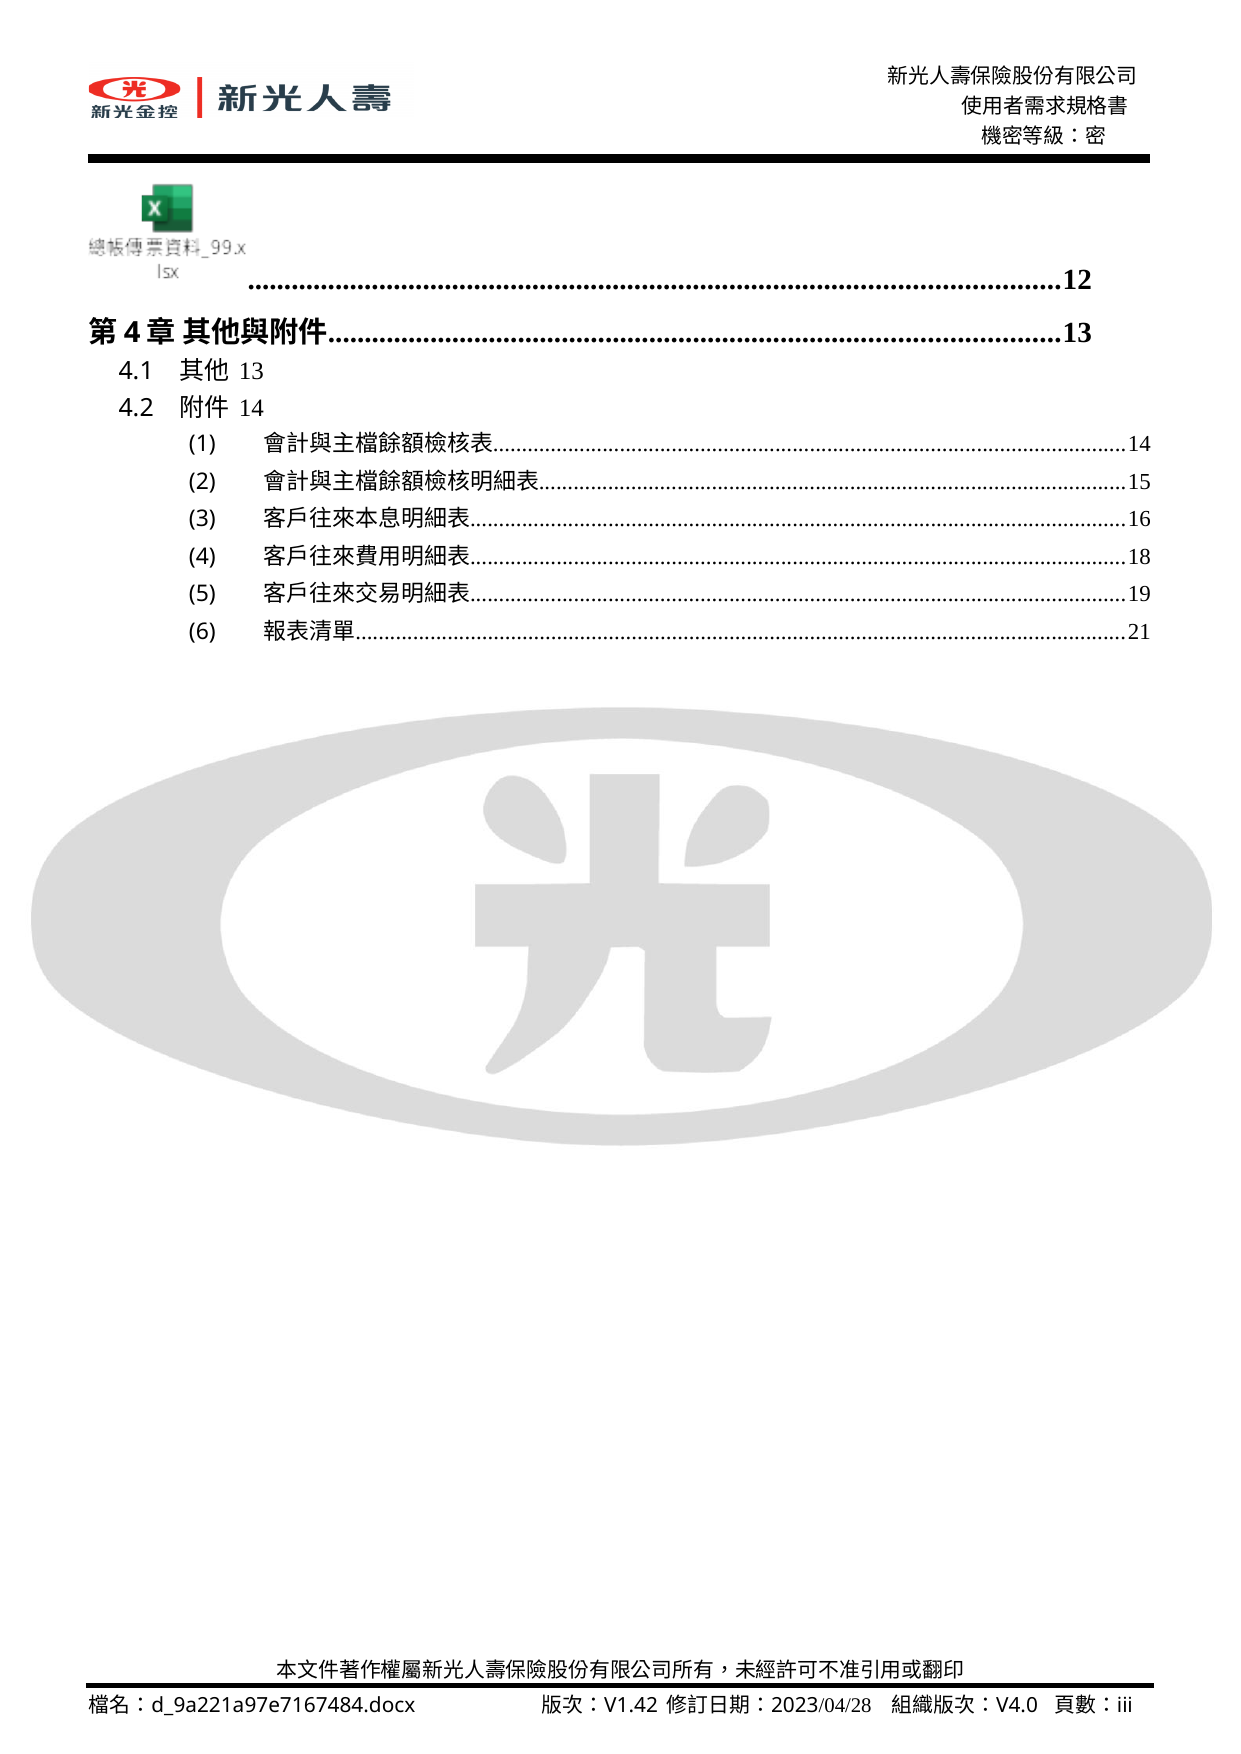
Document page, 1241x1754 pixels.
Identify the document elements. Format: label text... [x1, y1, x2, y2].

text (2) 會計與主檔餘額檢核明細表 15 [189, 461, 1152, 498]
text (3) 客戶往來本息明細表 16 [189, 498, 1152, 536]
text (5) 客戶往來交易明細表 19 [189, 573, 1152, 611]
table_cell [129, 244, 137, 250]
picture [25, 699, 1215, 1152]
text 第4章 其他與附件 13 [89, 308, 1152, 351]
text (6) 報表清單 21 [189, 611, 1152, 648]
text 12 [89, 182, 1152, 296]
text 4.1 其他 13 [118, 351, 1152, 387]
text (4) 客戶往來費用明細表 18 [189, 536, 1152, 573]
picture [88, 61, 414, 118]
text 4.2 附件 14 [118, 387, 1152, 423]
text (1) 會計與主檔餘額檢核表 14 [189, 423, 1152, 461]
